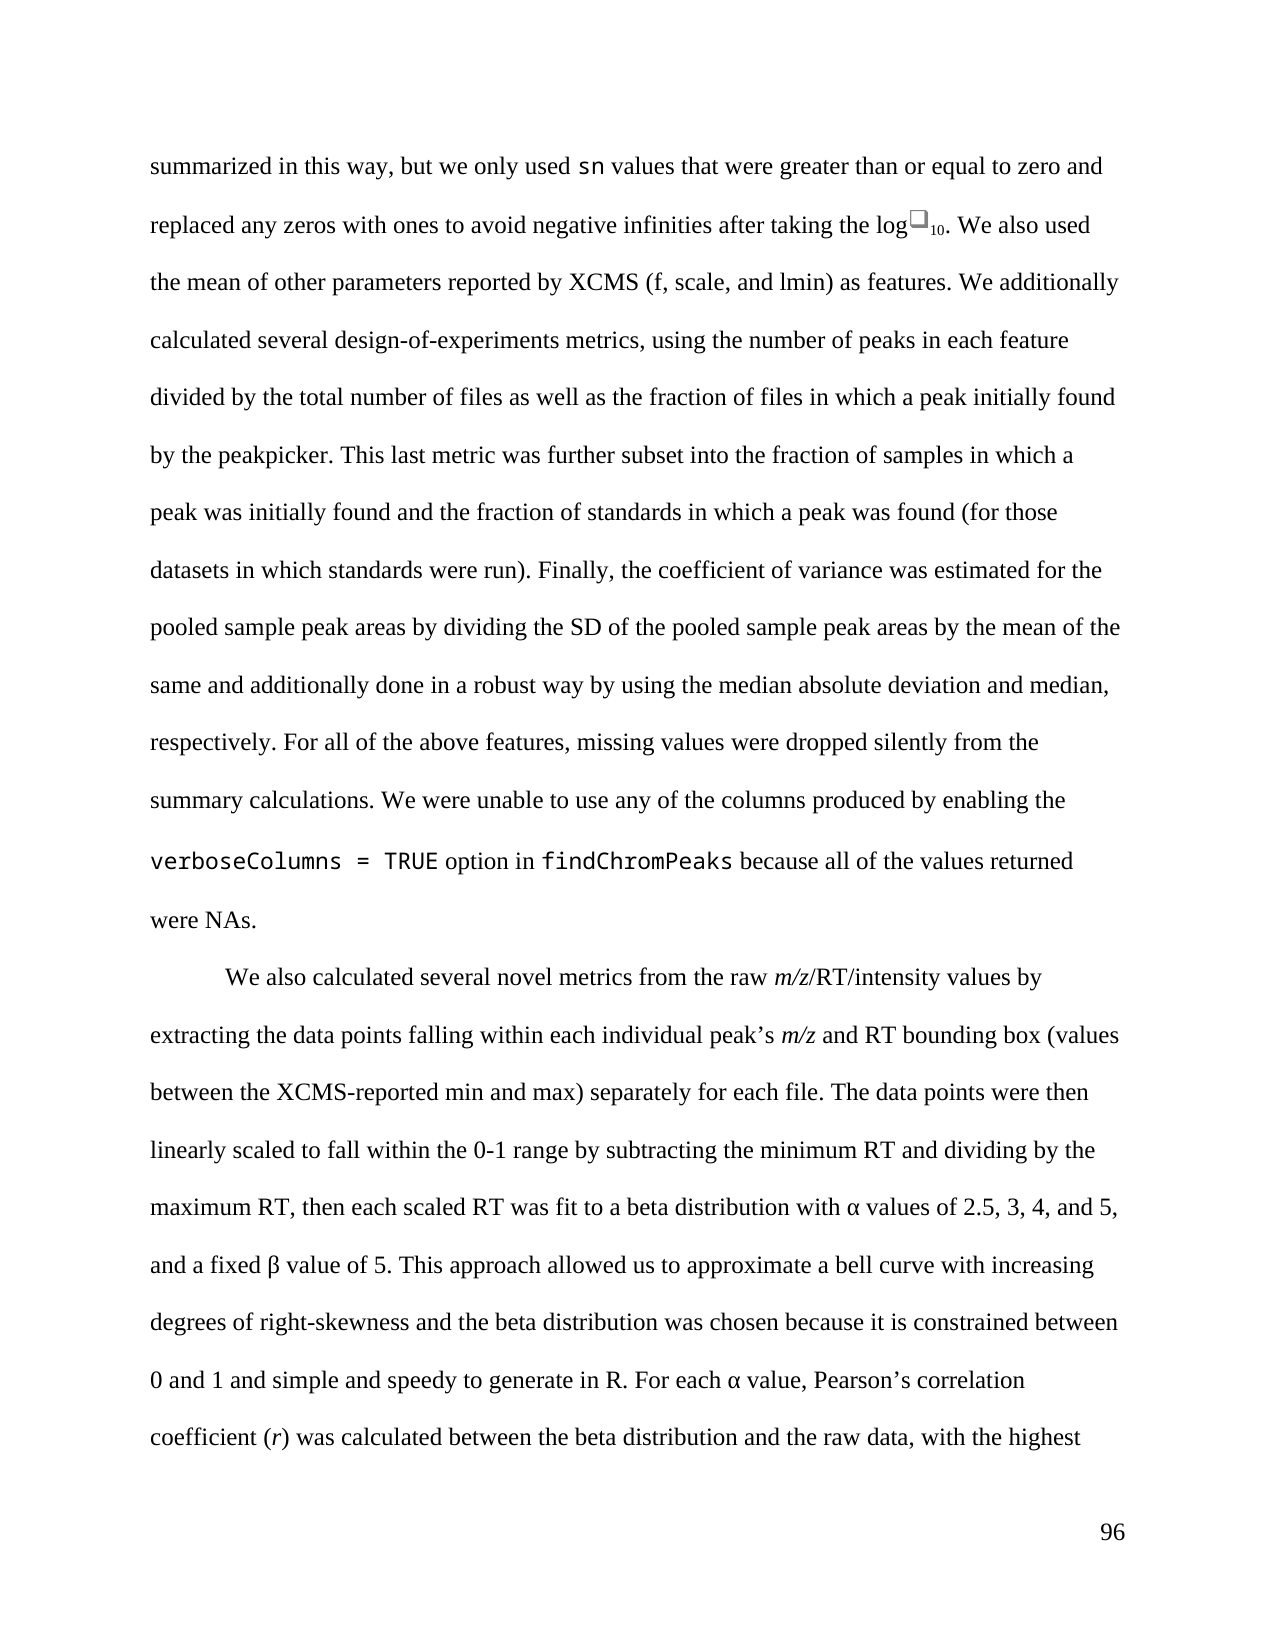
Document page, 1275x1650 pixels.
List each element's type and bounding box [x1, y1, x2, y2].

text [150, 962, 1125, 1451]
text [150, 150, 1125, 934]
